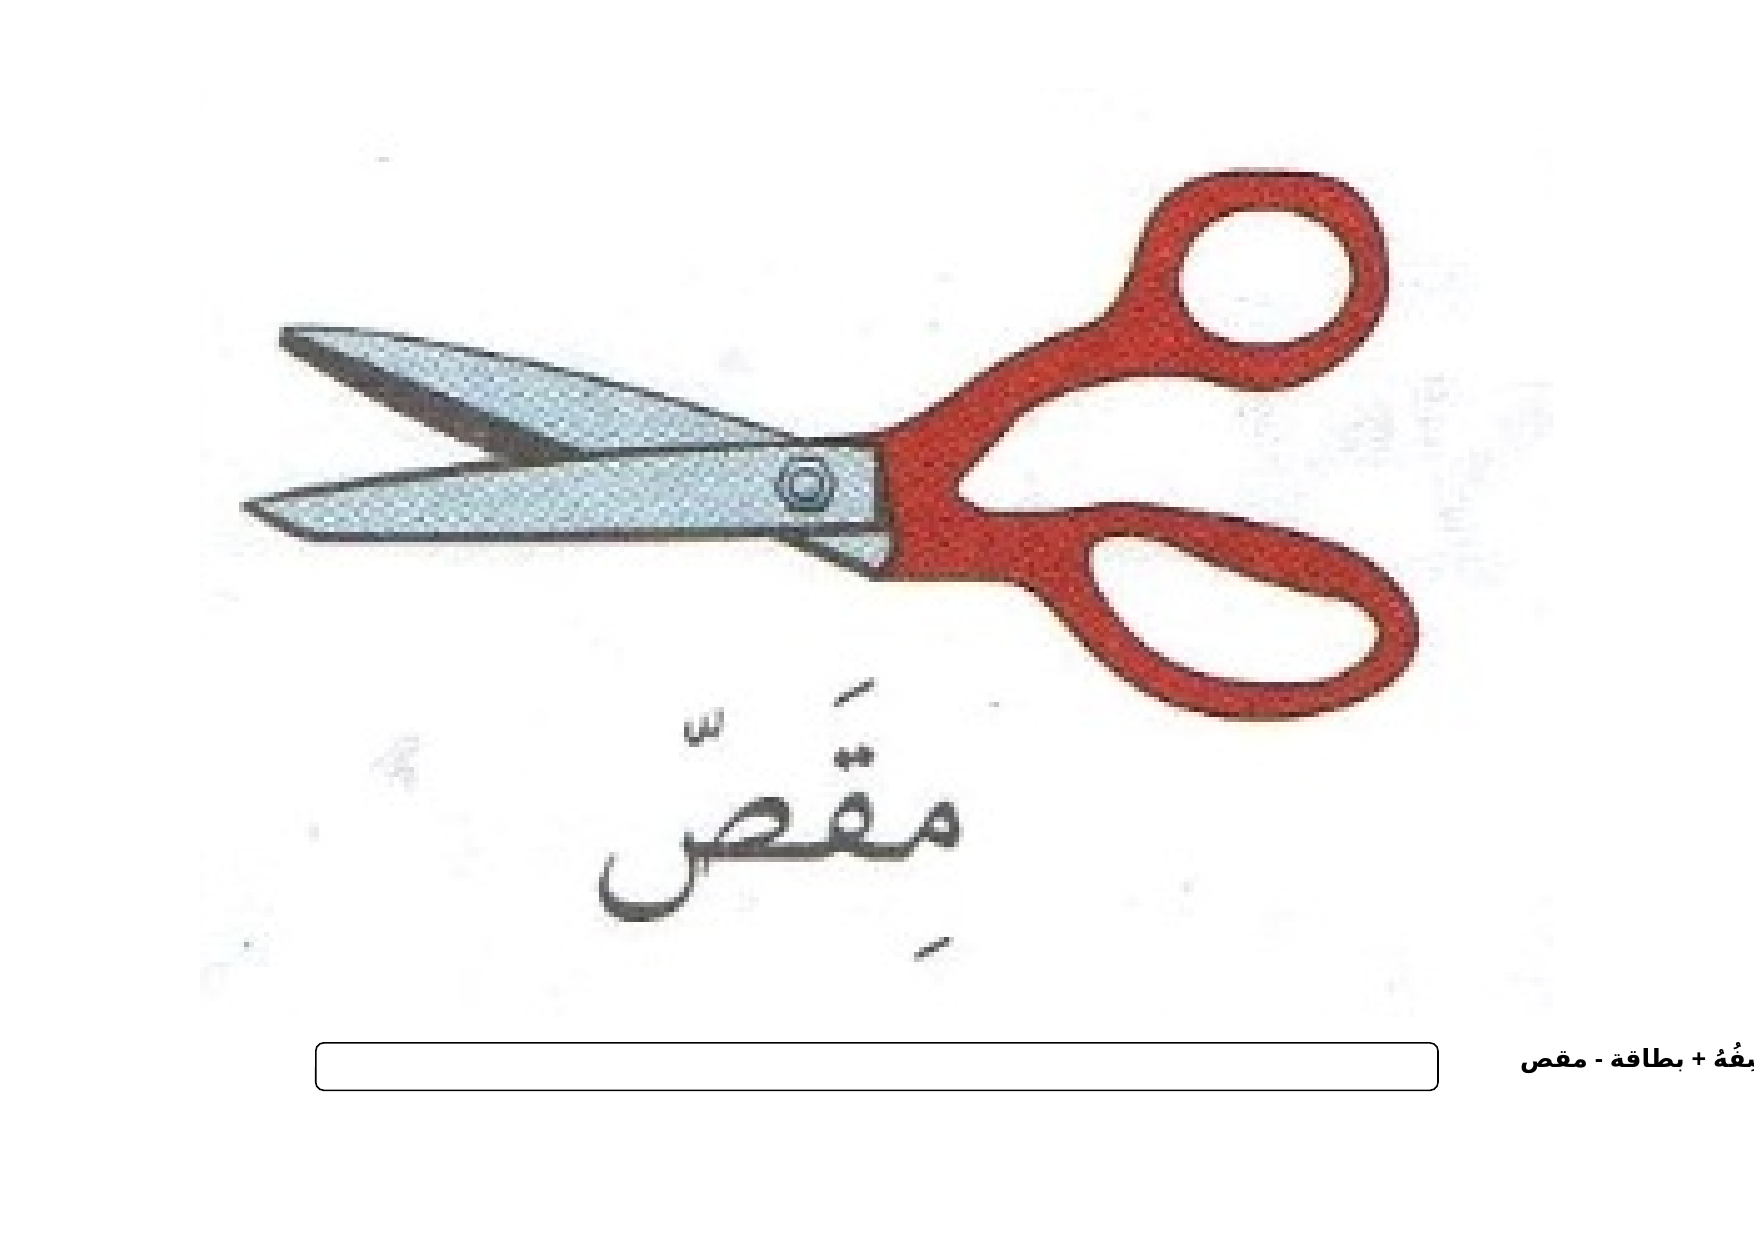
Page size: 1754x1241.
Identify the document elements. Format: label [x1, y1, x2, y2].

picture [200, 88, 1554, 1017]
